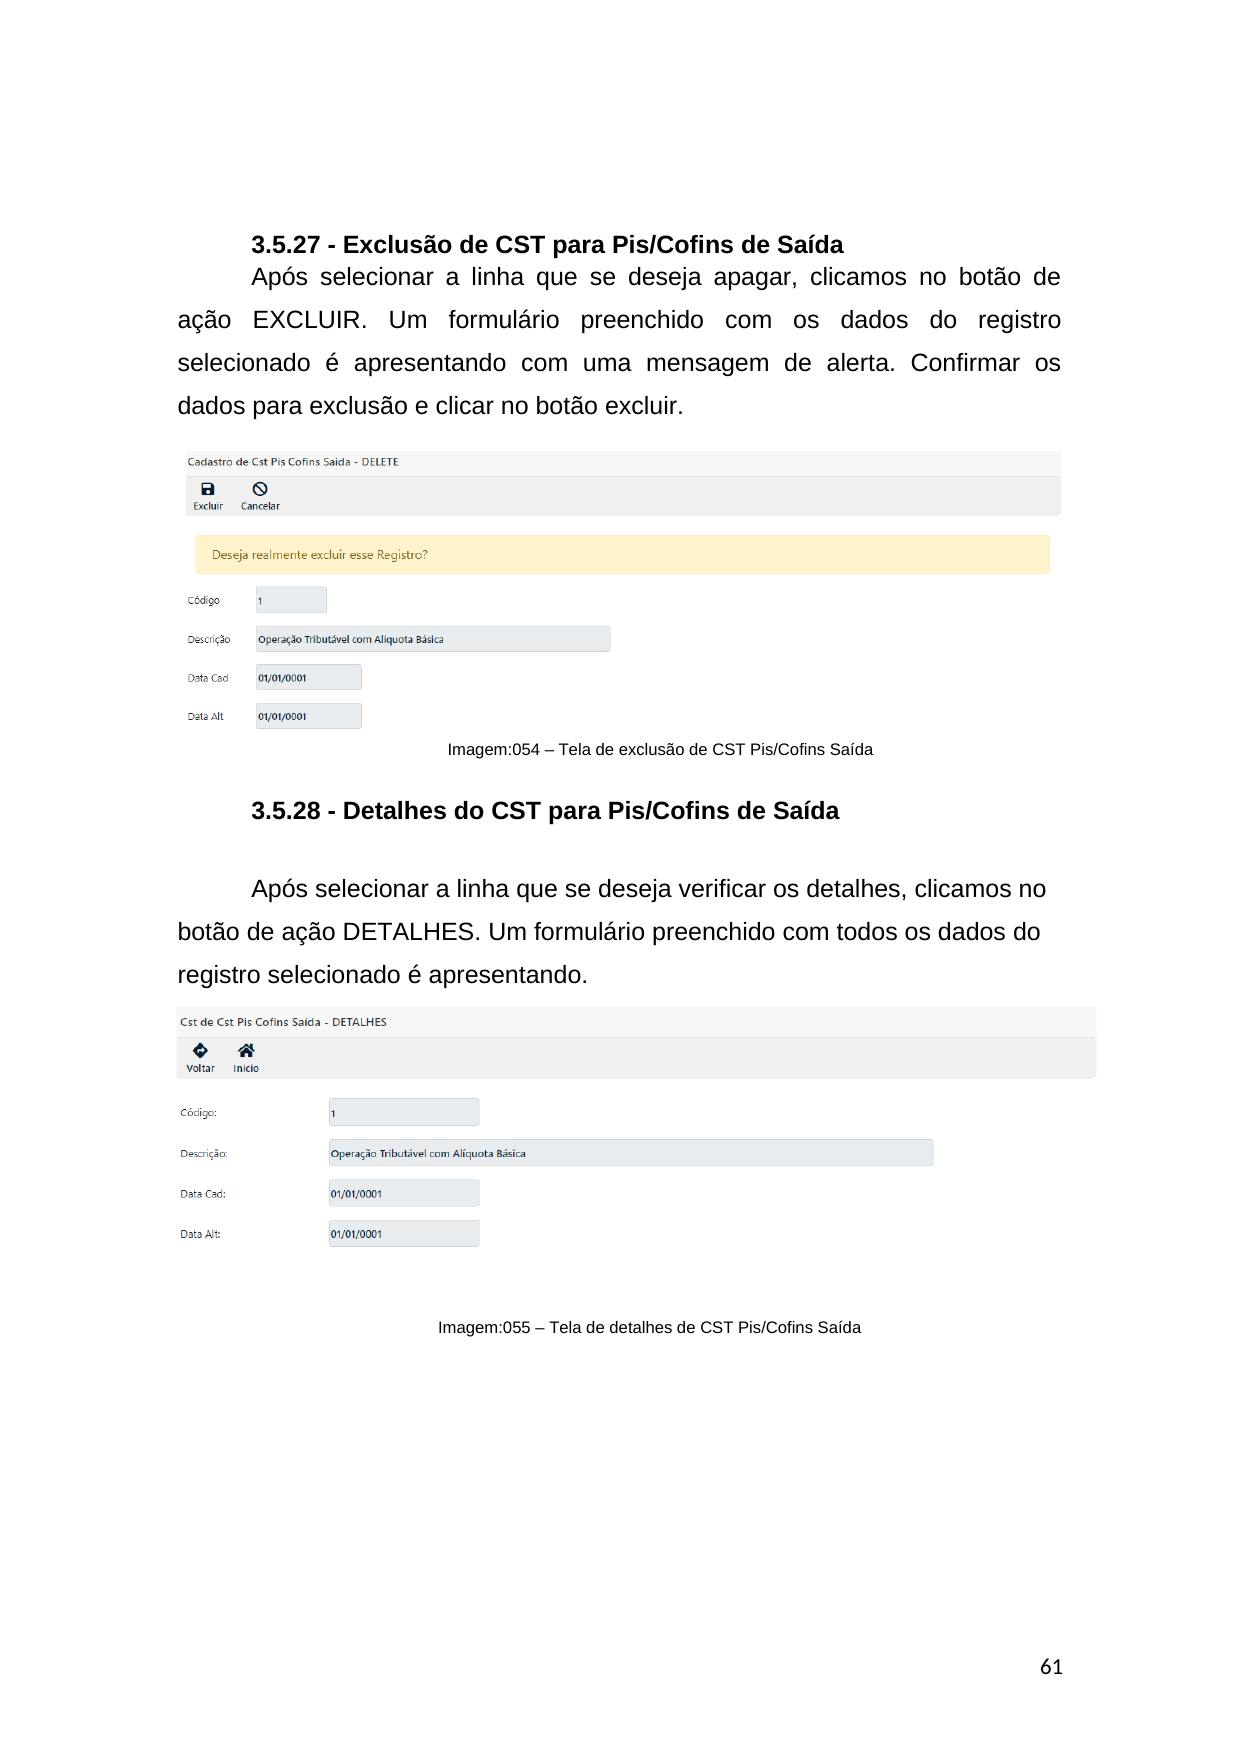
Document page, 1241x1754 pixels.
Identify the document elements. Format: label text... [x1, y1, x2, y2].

text Após selecionar a linha que se deseja verificar os detalhes, clicamos no botão de ação DETALHES. Um formulário preenchido com todos os dados do registro selecionado é apresentando. [177, 874, 1063, 989]
picture [176, 1006, 1106, 1312]
subtitle 3.5.28 - Detalhes do CST para Pis/Cofins de Saída [177, 796, 1063, 825]
subtitle 3.5.27 - Exclusão de CST para Pis/Cofins de Saída [177, 231, 1063, 259]
picture [186, 451, 1069, 733]
text Após selecionar a linha que se deseja apagar, clicamos no botão de ação EXCLUIR. Um formulário preenchido com os dados do registro selecionado é apresentando com uma mensagem de alerta. Confirmar os dados para exclusão e clicar no botão excluir. [177, 262, 1063, 420]
